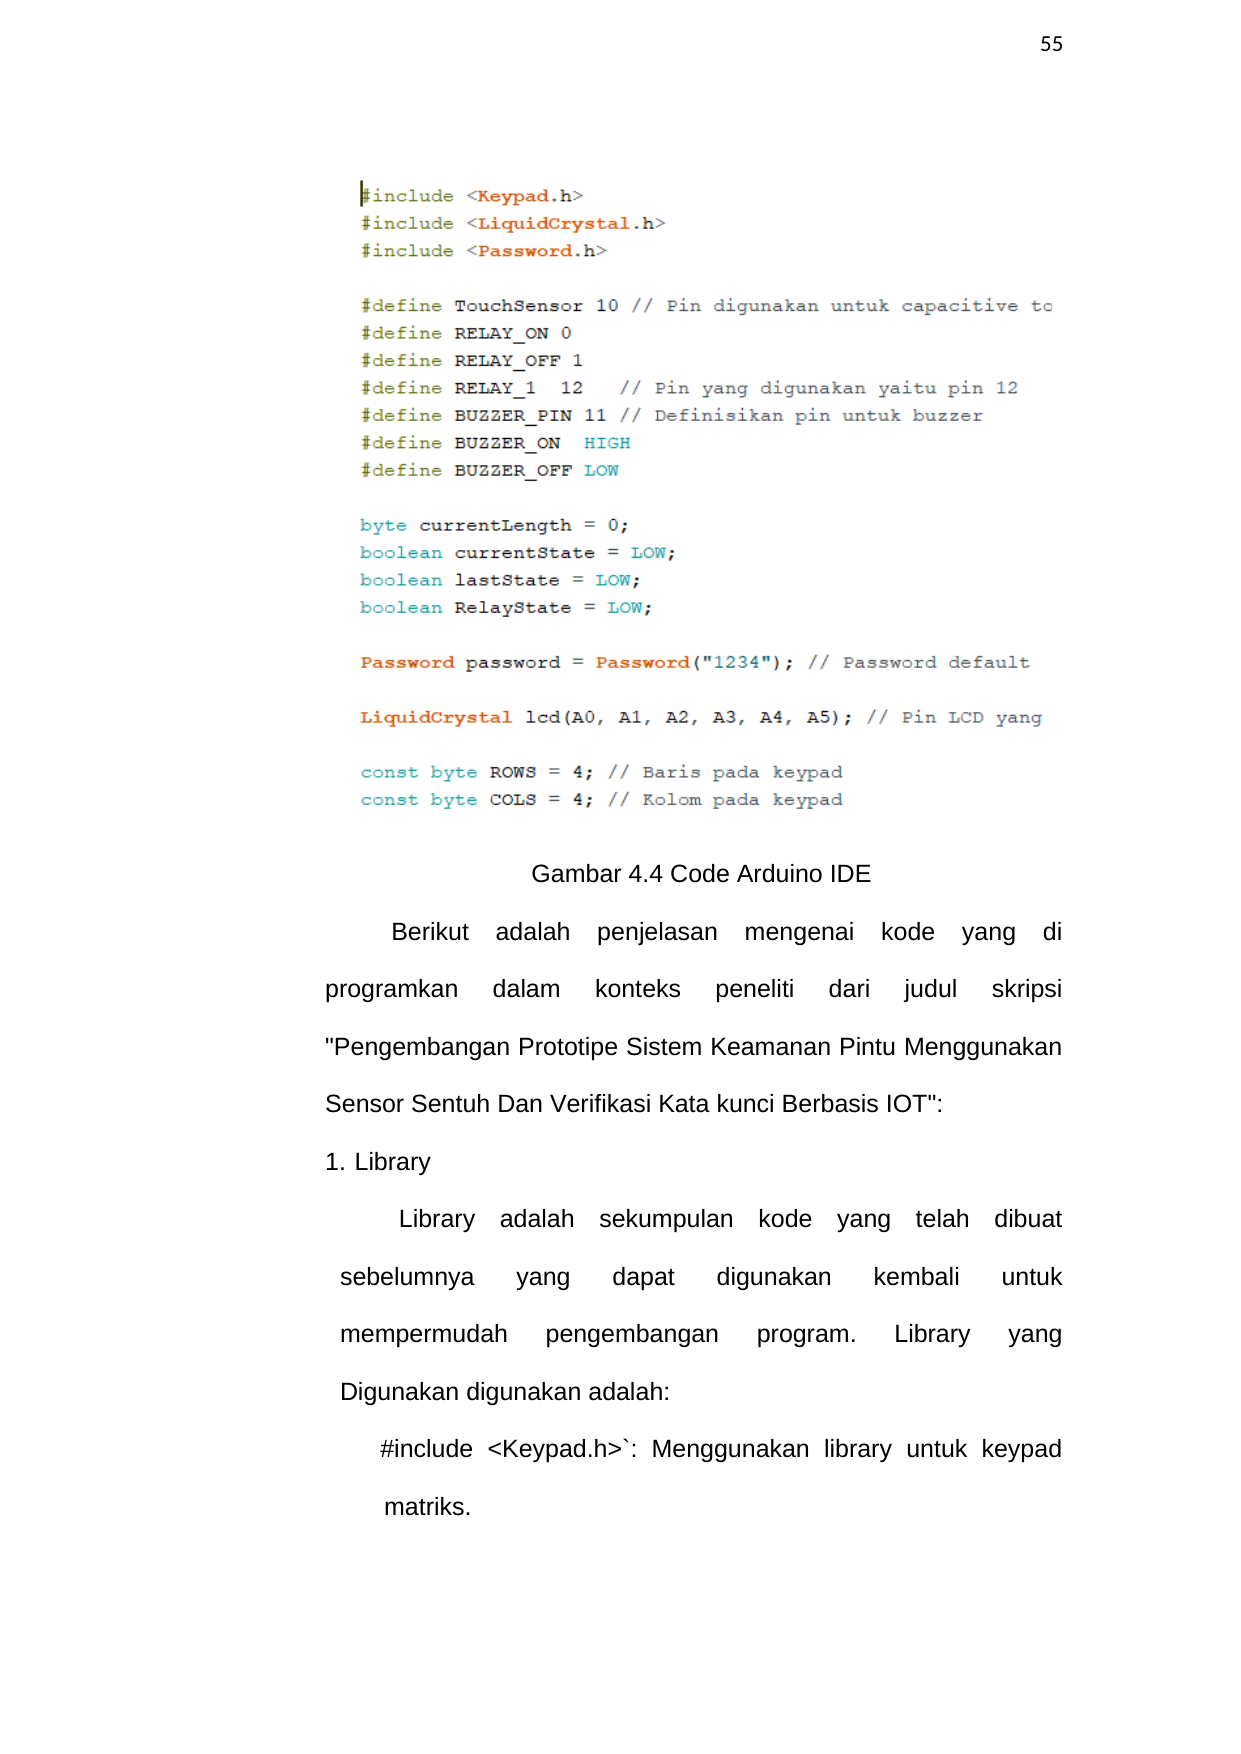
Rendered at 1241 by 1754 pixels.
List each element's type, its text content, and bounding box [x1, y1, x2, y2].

list #include <Keypad.h>`: Menggunakan library untuk keypad matriks. [281, 1434, 1063, 1521]
picture [350, 178, 1053, 826]
list Gambar 4.4 Code Arduino IDE [340, 859, 1063, 888]
list Library [325, 1147, 1063, 1176]
list Berikut adalah penjelasan mengenai kode yang di programkan dalam konteks peneliti dari judul skripsi "Pengembangan Prototipe Sistem Keamanan Pintu Menggunakan Sensor Sentuh Dan Verifikasi Kata kunci Berbasis IOT": [325, 917, 1063, 1118]
list Library adalah sekumpulan kode yang telah dibuat sebelumnya yang dapat digunakan kembali untuk mempermudah pengembangan program. Library yang Digunakan digunakan adalah: [340, 1204, 1063, 1406]
